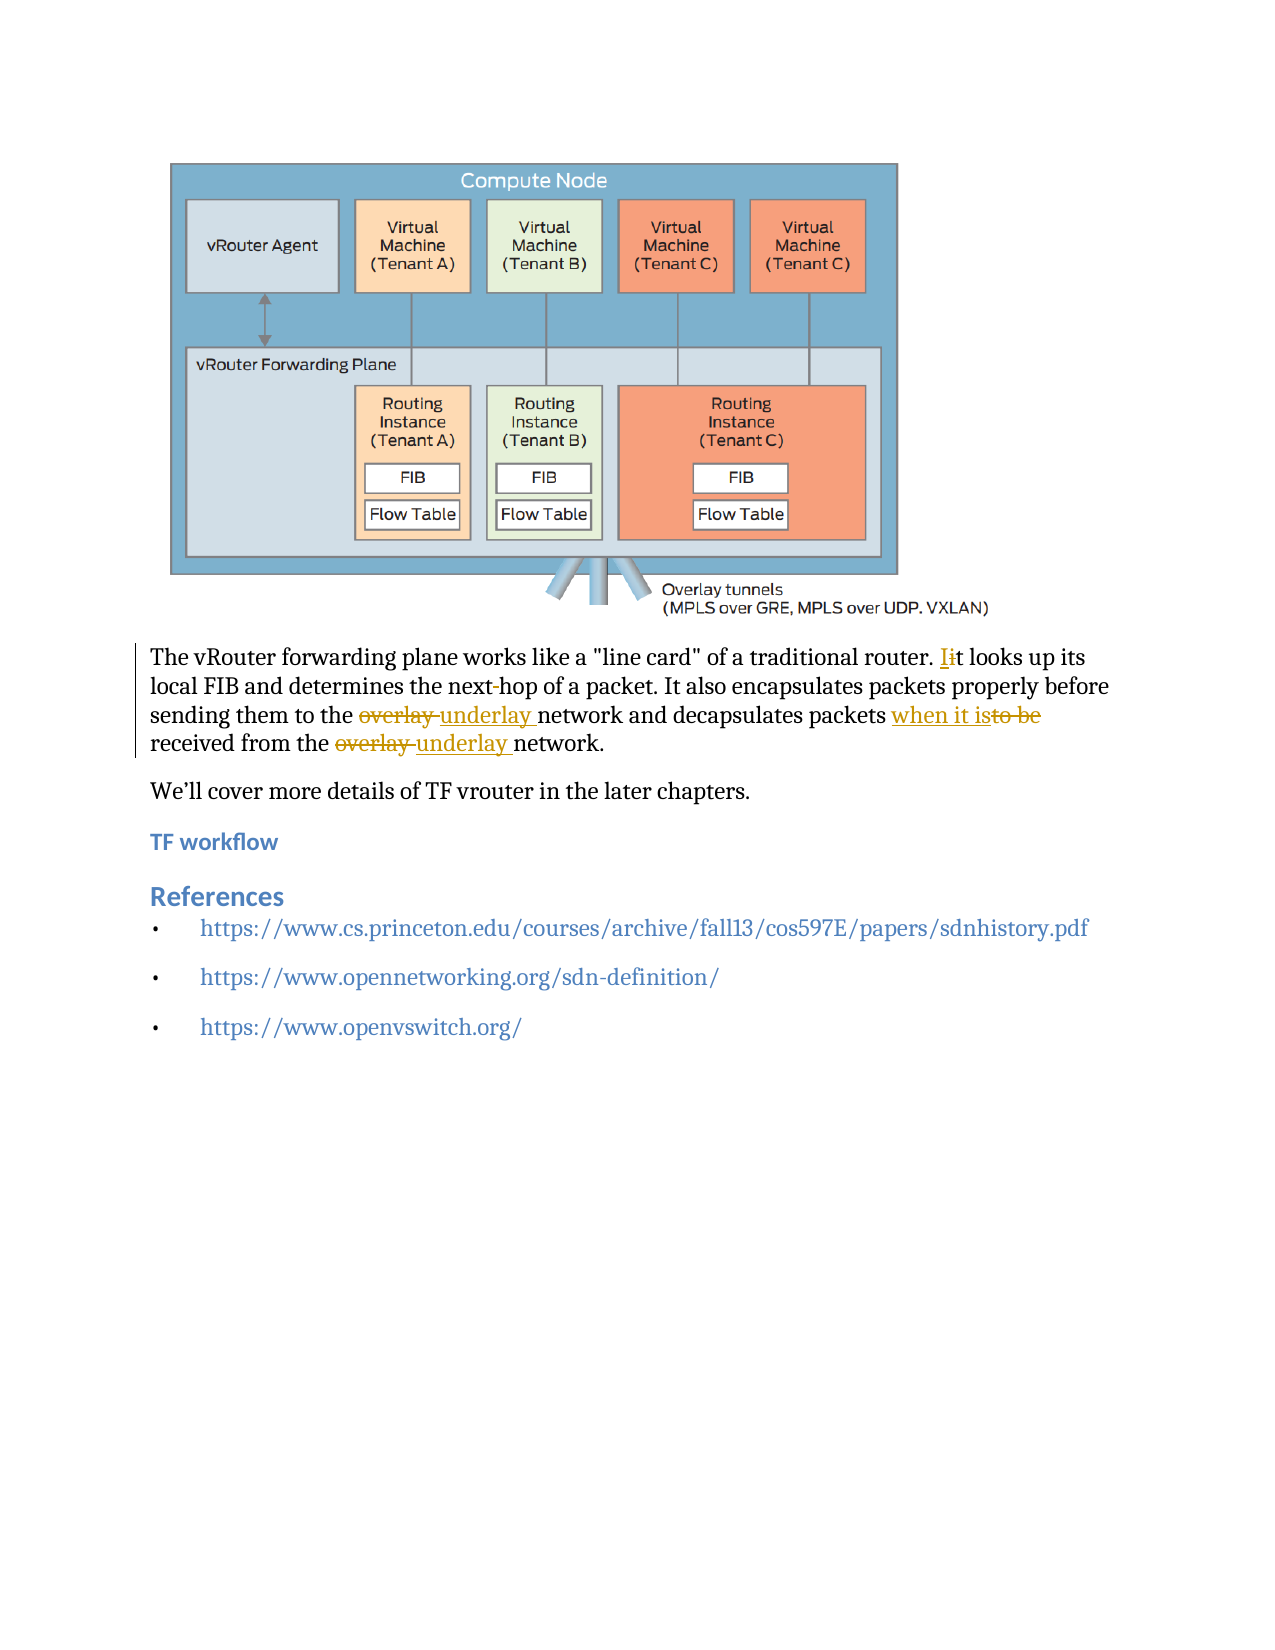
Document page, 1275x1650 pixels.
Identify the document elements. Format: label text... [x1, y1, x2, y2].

list https://www.cs.princeton.edu/courses/archive/fall13/cos597E/papers/sdnhistory.pdf [150, 913, 1125, 942]
text The vRouter forwarding plane works like a "line card" of a traditional router. t looks up its local FIB and determines the nexthop of a packet. It also encapsulates packets properly before sending them to the network and decapsulates packets received from the network. [150, 643, 1125, 758]
subtitle TF workflow [150, 826, 1125, 857]
list https://www.openvswitch.org/ [150, 1013, 1125, 1041]
list https://www.opennetworking.org/sdn-definition/ [150, 963, 1125, 992]
text We’ll cover more details of TF vrouter in the later chapters. [150, 777, 1125, 806]
subtitle References [150, 878, 1125, 913]
picture [150, 150, 1025, 625]
